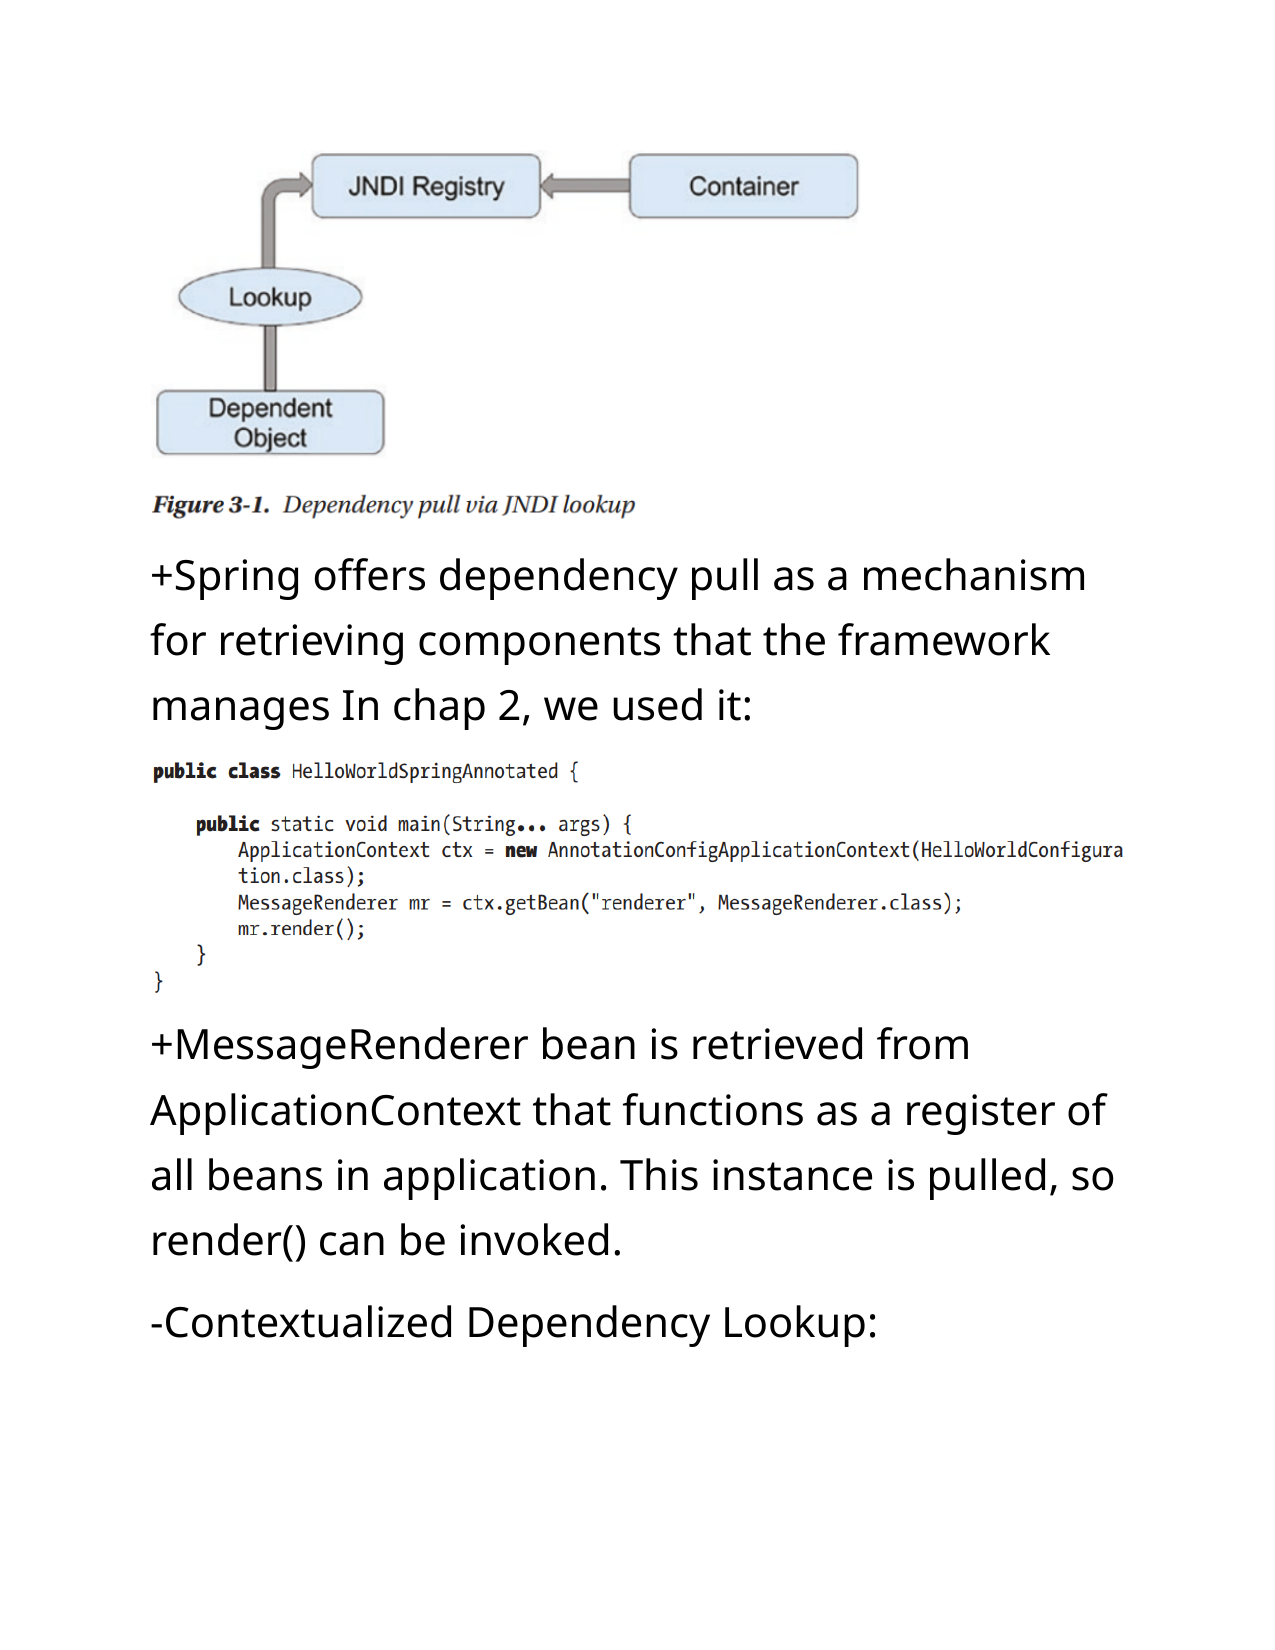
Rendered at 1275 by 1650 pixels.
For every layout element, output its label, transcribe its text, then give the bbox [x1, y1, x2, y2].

picture [150, 150, 862, 524]
picture [150, 758, 1125, 994]
text -Contextualized Dependency Lookup: [150, 1293, 1125, 1349]
text +MessageRenderer bean is retrieved from ApplicationContext that functions as a register of all beans in application. This instance is pulled, so render() can be invoked. [150, 1015, 1125, 1267]
text +Spring offers dependency pull as a mechanism for retrieving components that the framework manages In chap 2, we used it: [150, 546, 1125, 733]
